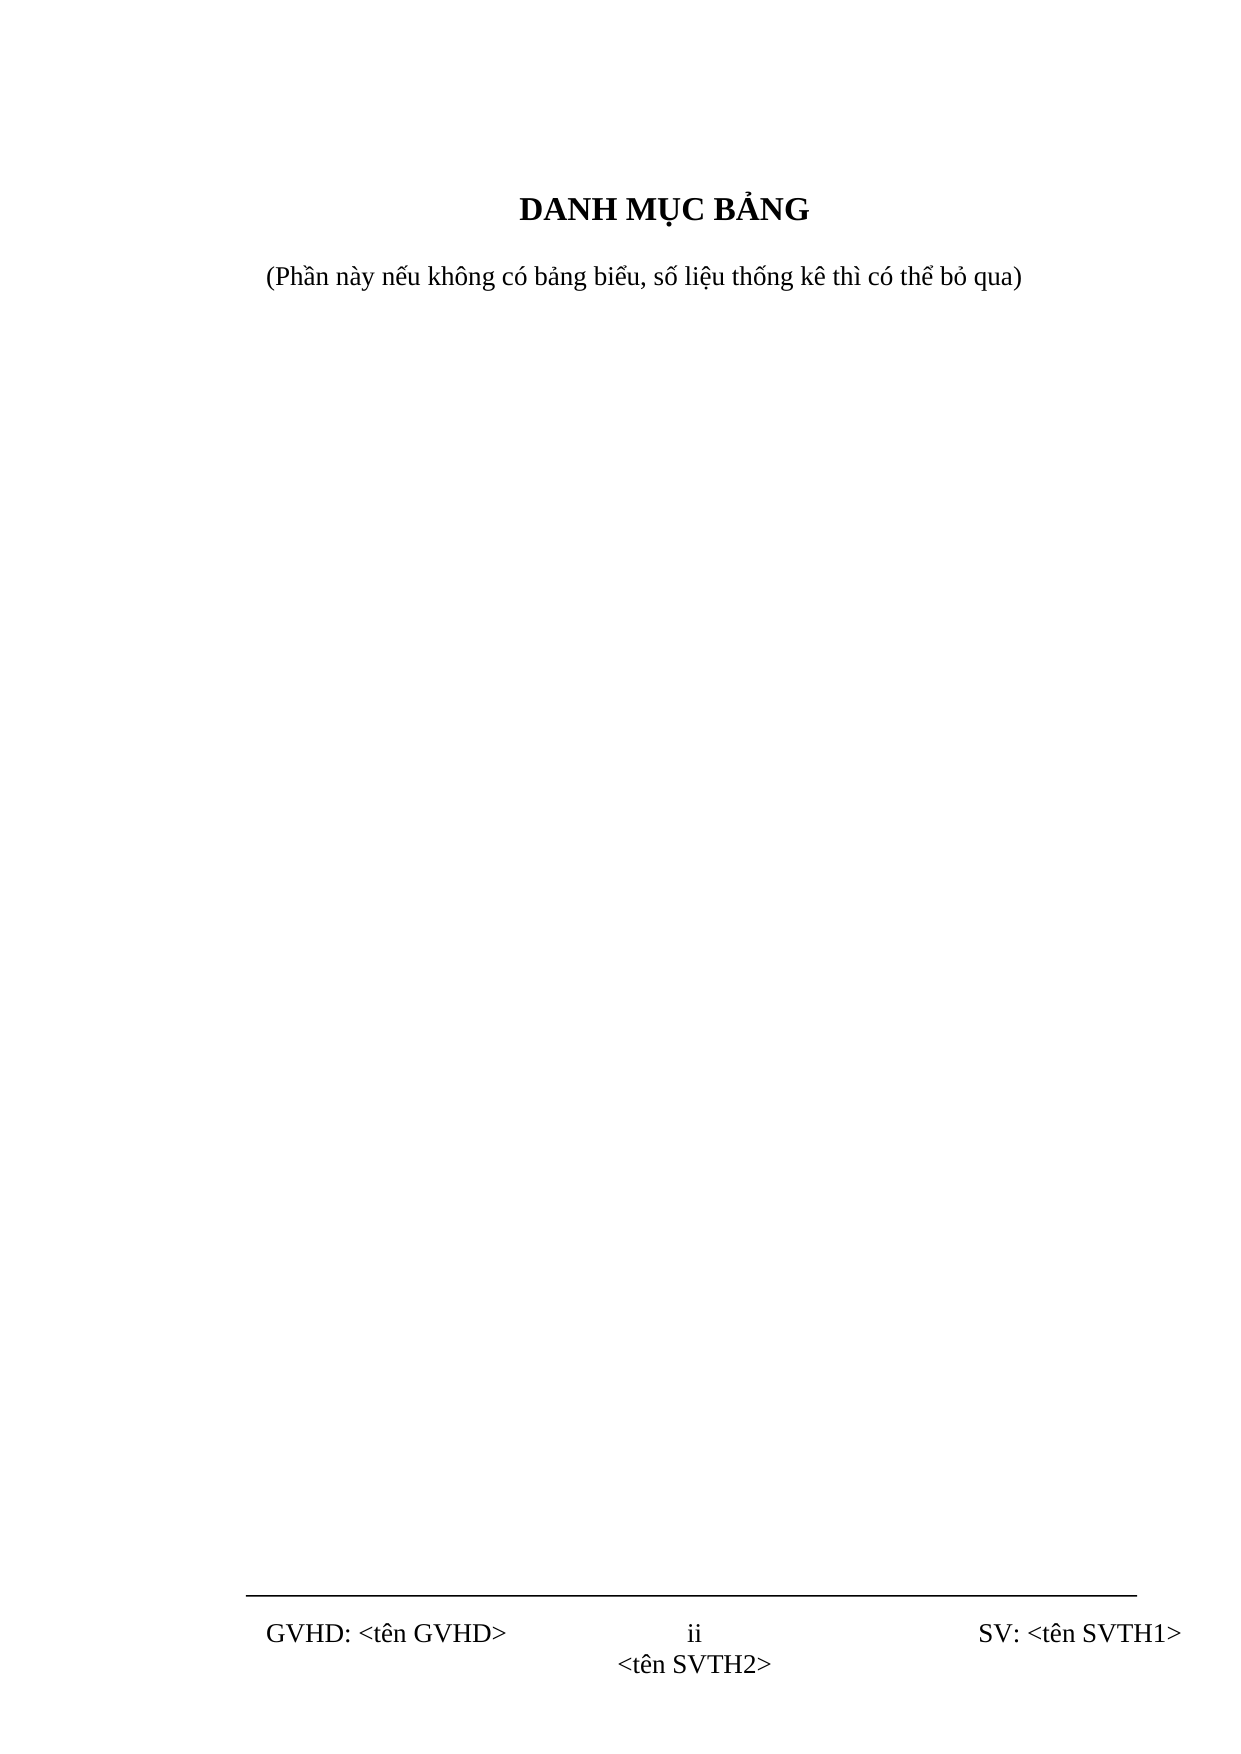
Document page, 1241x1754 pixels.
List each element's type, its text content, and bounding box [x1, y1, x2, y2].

text (Phần này nếu không có bảng biểu, số liệu thống kê thì có thể bỏ qua) [207, 260, 1122, 291]
subtitle DANH MỤC BẢNG [207, 190, 1122, 228]
